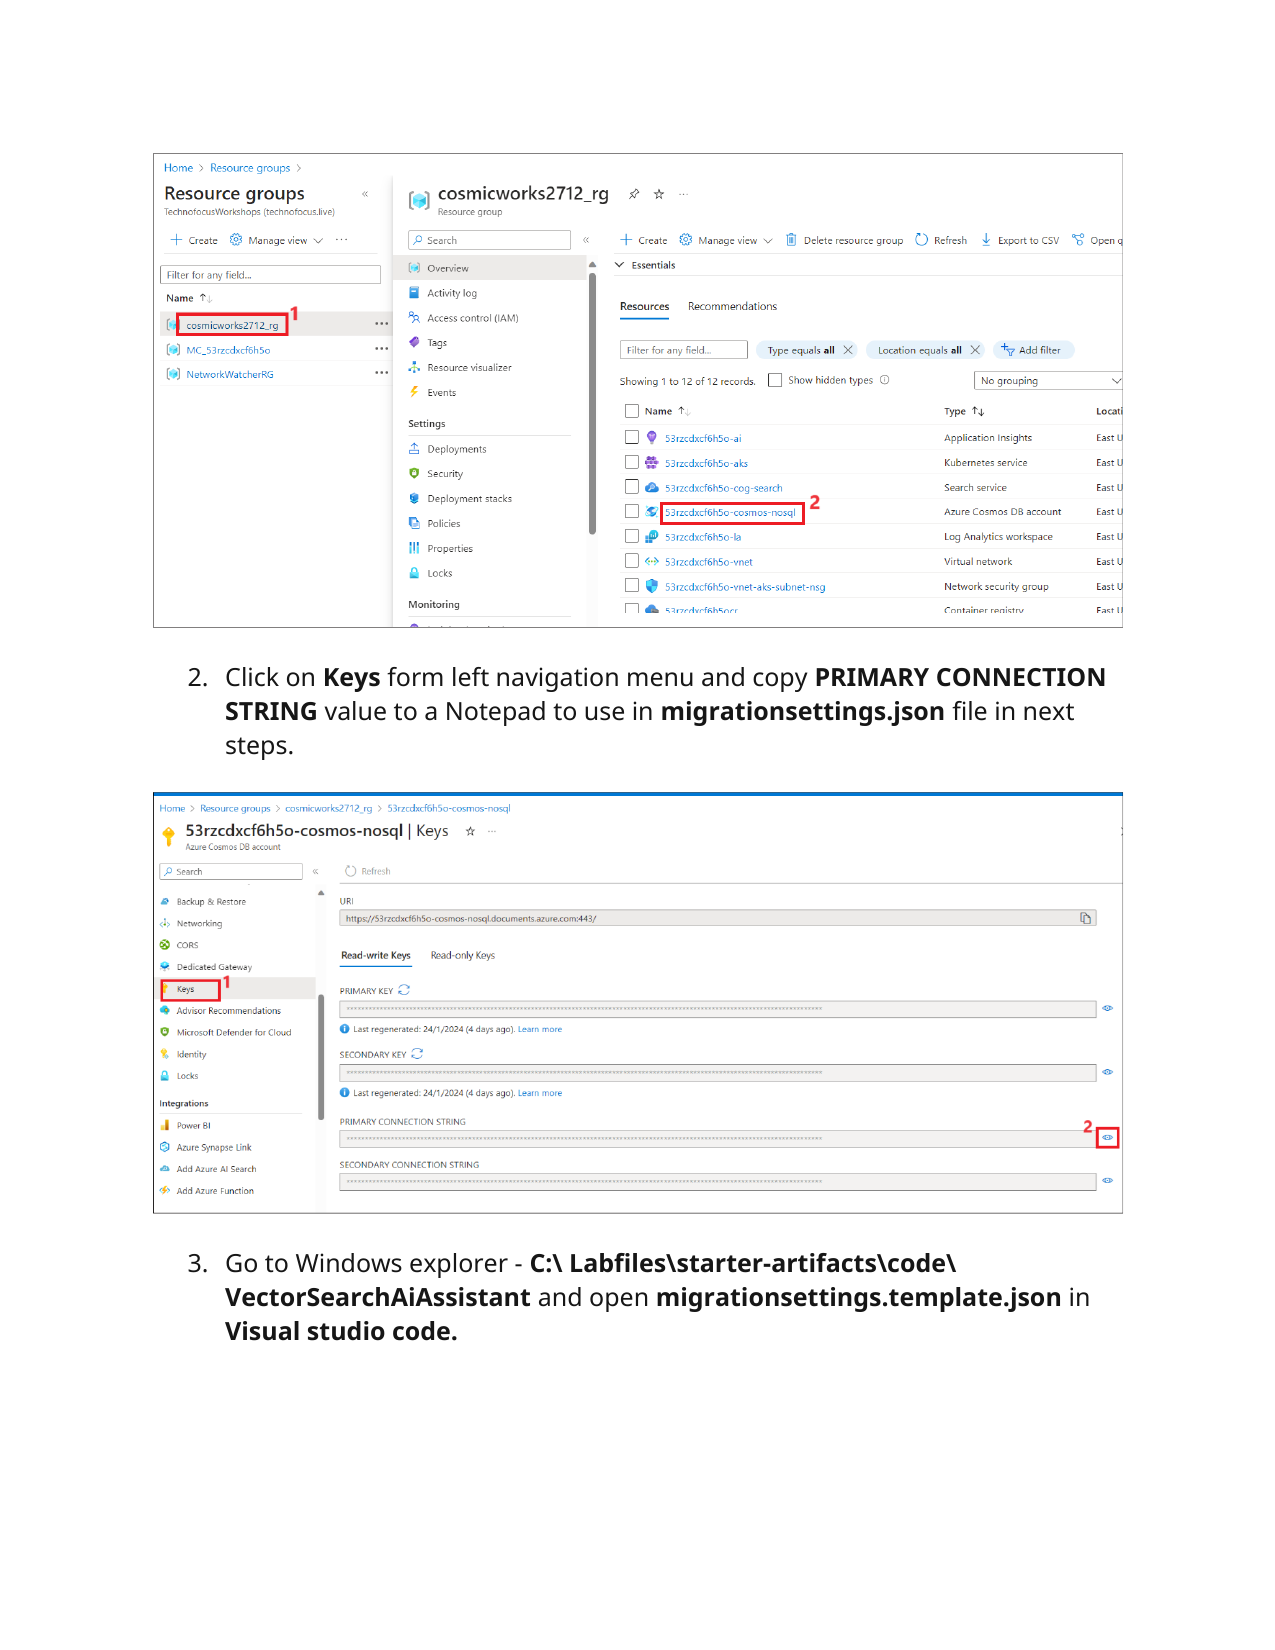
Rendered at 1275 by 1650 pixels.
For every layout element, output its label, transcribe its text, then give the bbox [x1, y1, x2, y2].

picture [150, 790, 1124, 1217]
list Click on Keys form left navigation menu and copy PRIMARY CONNECTION STRING value to a Notepad to use in migrationsettings.json file in next steps. [187, 659, 1125, 762]
picture [150, 150, 1125, 631]
list Go to Windows explorer - C:\ Labfiles\starter-artifacts\code\VectorSearchAiAssistant and open migrationsettings.template.json in Visual studio code. [187, 1246, 1125, 1348]
